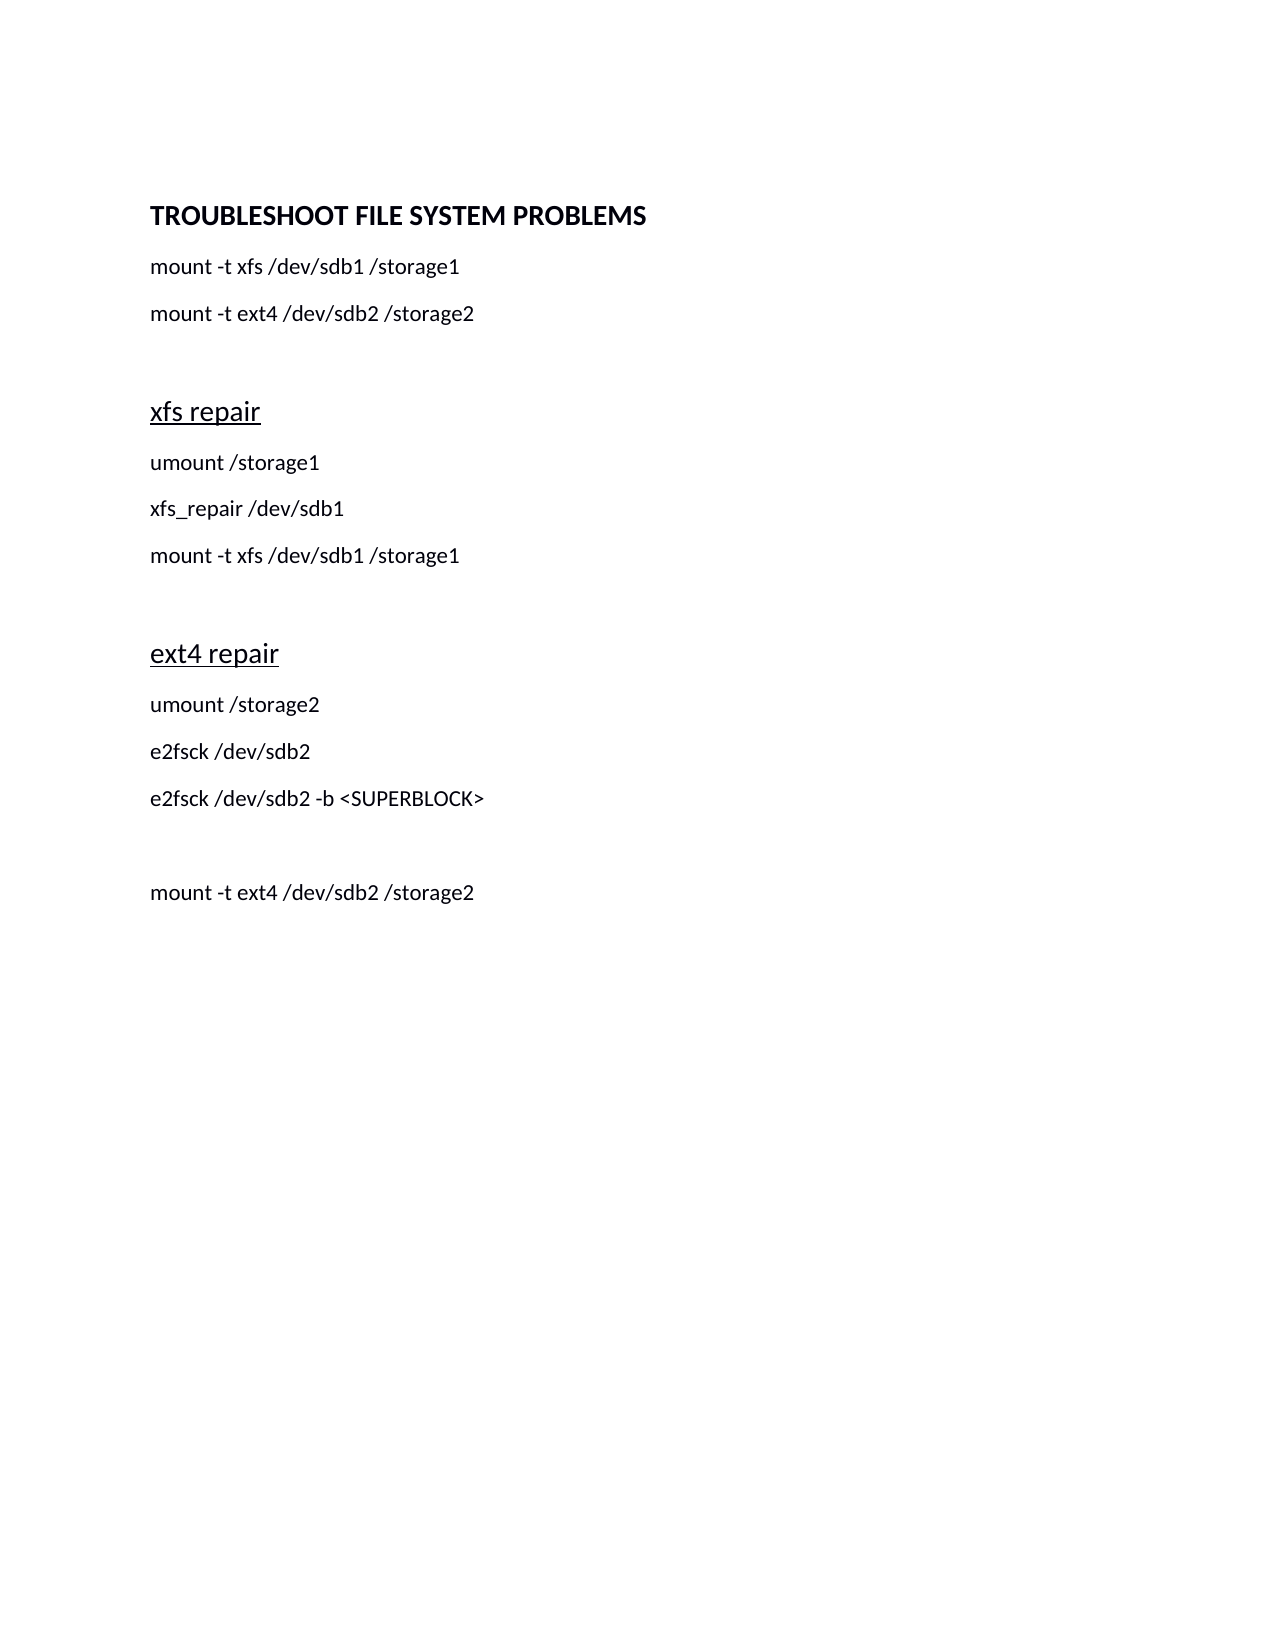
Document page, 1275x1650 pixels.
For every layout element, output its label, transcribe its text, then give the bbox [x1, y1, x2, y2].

text umount /storage2 [150, 690, 1125, 718]
text TROUBLESHOOT FILE SYSTEM PROBLEMS [150, 197, 1125, 232]
text ext4 repair [150, 635, 1125, 671]
text e2fsck /dev/sdb2 -b <SUPERBLOCK> [150, 784, 1125, 812]
text mount -t ext4 /dev/sdb2 /storage2 [150, 878, 1125, 906]
text mount -t xfs /dev/sdb1 /storage1 [150, 541, 1125, 569]
text e2fsck /dev/sdb2 [150, 737, 1125, 765]
text xfs repair [150, 393, 1125, 428]
text mount -t xfs /dev/sdb1 /storage1 [150, 252, 1125, 280]
text umount /storage1 [150, 448, 1125, 476]
text mount -t ext4 /dev/sdb2 /storage2 [150, 299, 1125, 327]
text xfs_repair /dev/sdb1 [150, 494, 1125, 523]
